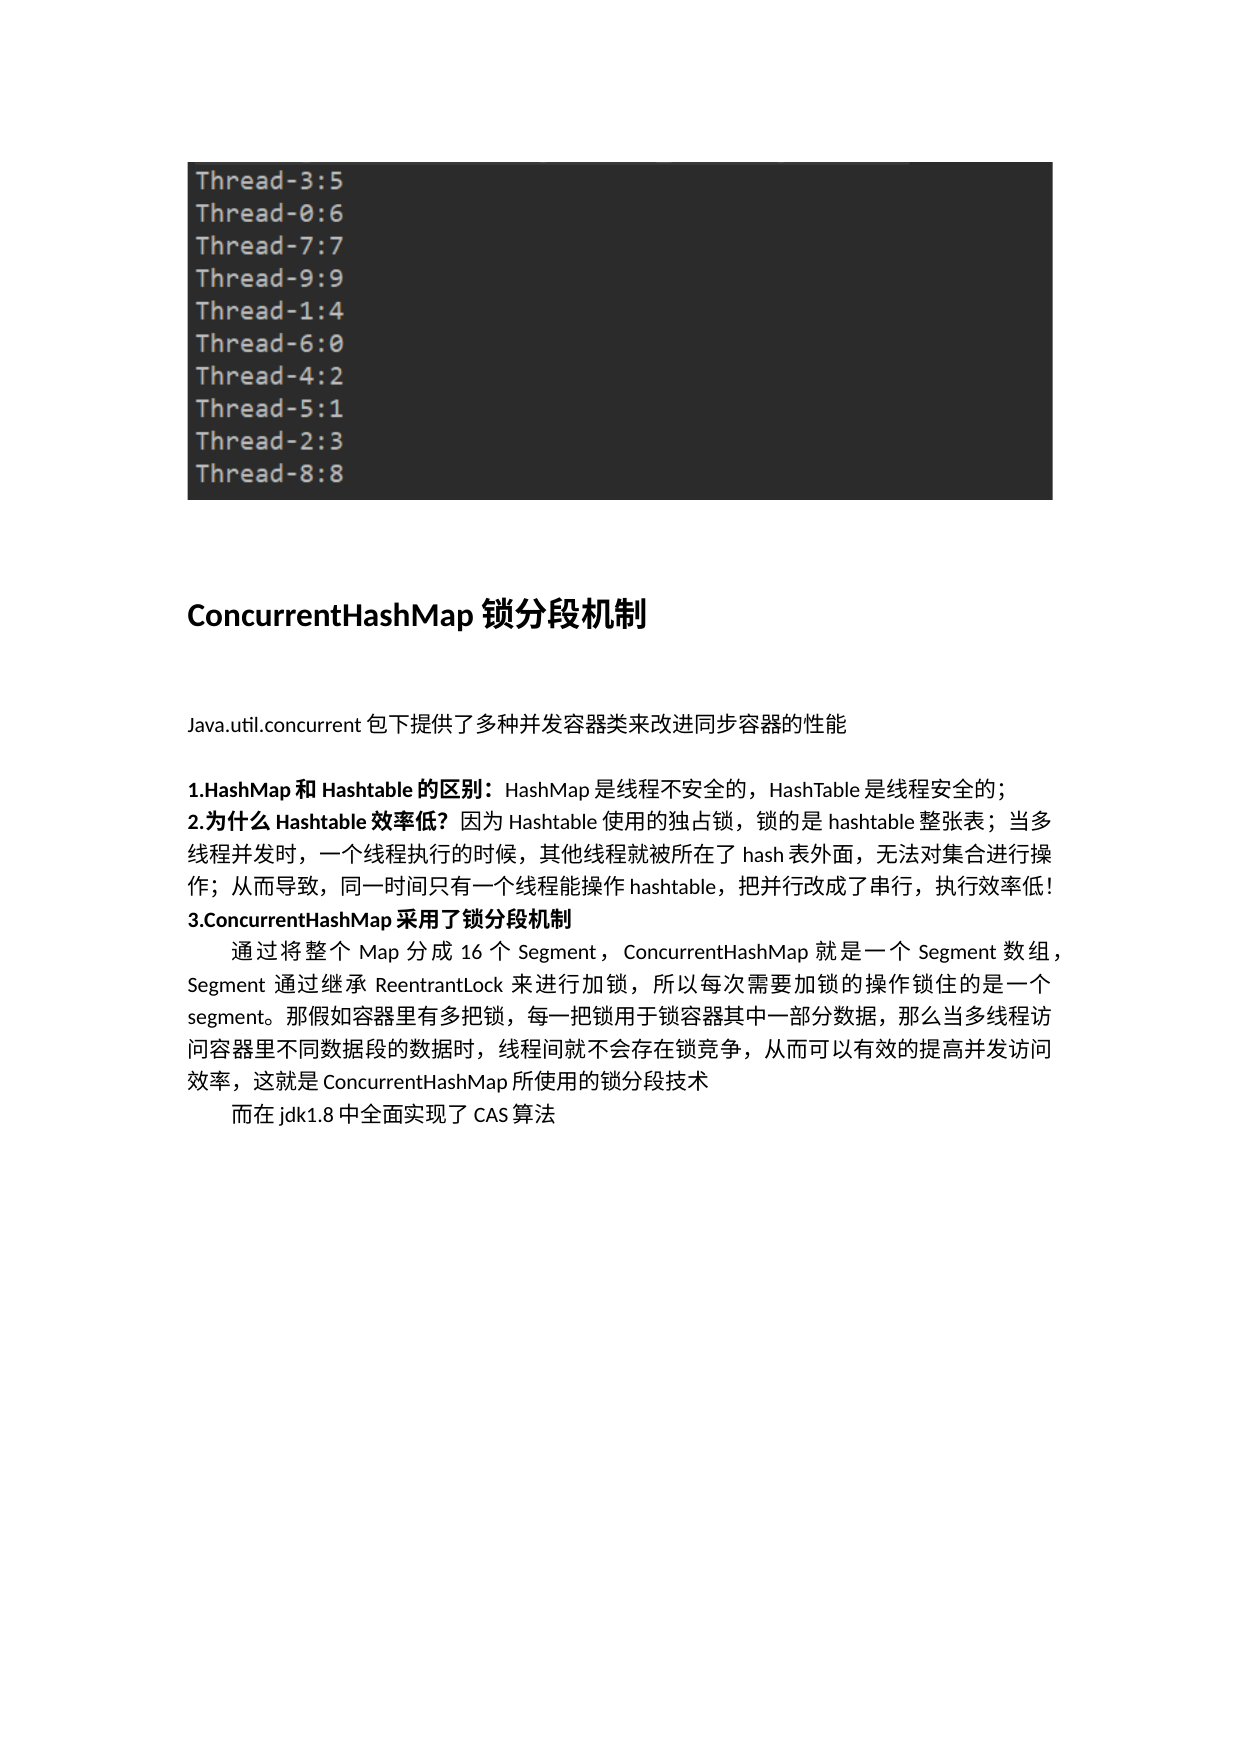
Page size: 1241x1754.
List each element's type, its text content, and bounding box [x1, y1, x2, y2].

text 通过将整个Map分成16个Segment，ConcurrentHashMap就是一个Segment数组，Segment 通过继承 ReentrantLock 来进行加锁，所以每次需要加锁的操作锁住的是一个 segment。那假如容器里有多把锁，每一把锁用于锁容器其中一部分数据，那么当多线程访问容器里不同数据段的数据时，线程间就不会存在锁竞争，从而可以有效的提高并发访问效率，这就是ConcurrentHashMap所使用的锁分段技术 [187, 934, 1053, 1096]
text 而在jdk1.8中全面实现了CAS算法 [187, 1096, 1053, 1129]
subtitle ConcurrentHashMap锁分段机制 [187, 579, 1053, 644]
text 2.为什么Hashtable效率低？因为Hashtable使用的独占锁，锁的是hashtable整张表；当多线程并发时，一个线程执行的时候，其他线程就被所在了hash表外面，无法对集合进行操作；从而导致，同一时间只有一个线程能操作hashtable，把并行改成了串行，执行效率低！ [187, 804, 1053, 901]
text 3.ConcurrentHashMap采用了锁分段机制 [187, 901, 1053, 934]
picture [187, 162, 1053, 500]
text 1.HashMap和Hashtable的区别：HashMap是线程不安全的，HashTable是线程安全的； [187, 771, 1053, 804]
text Java.util.concurrent包下提供了多种并发容器类来改进同步容器的性能 [187, 706, 1053, 739]
